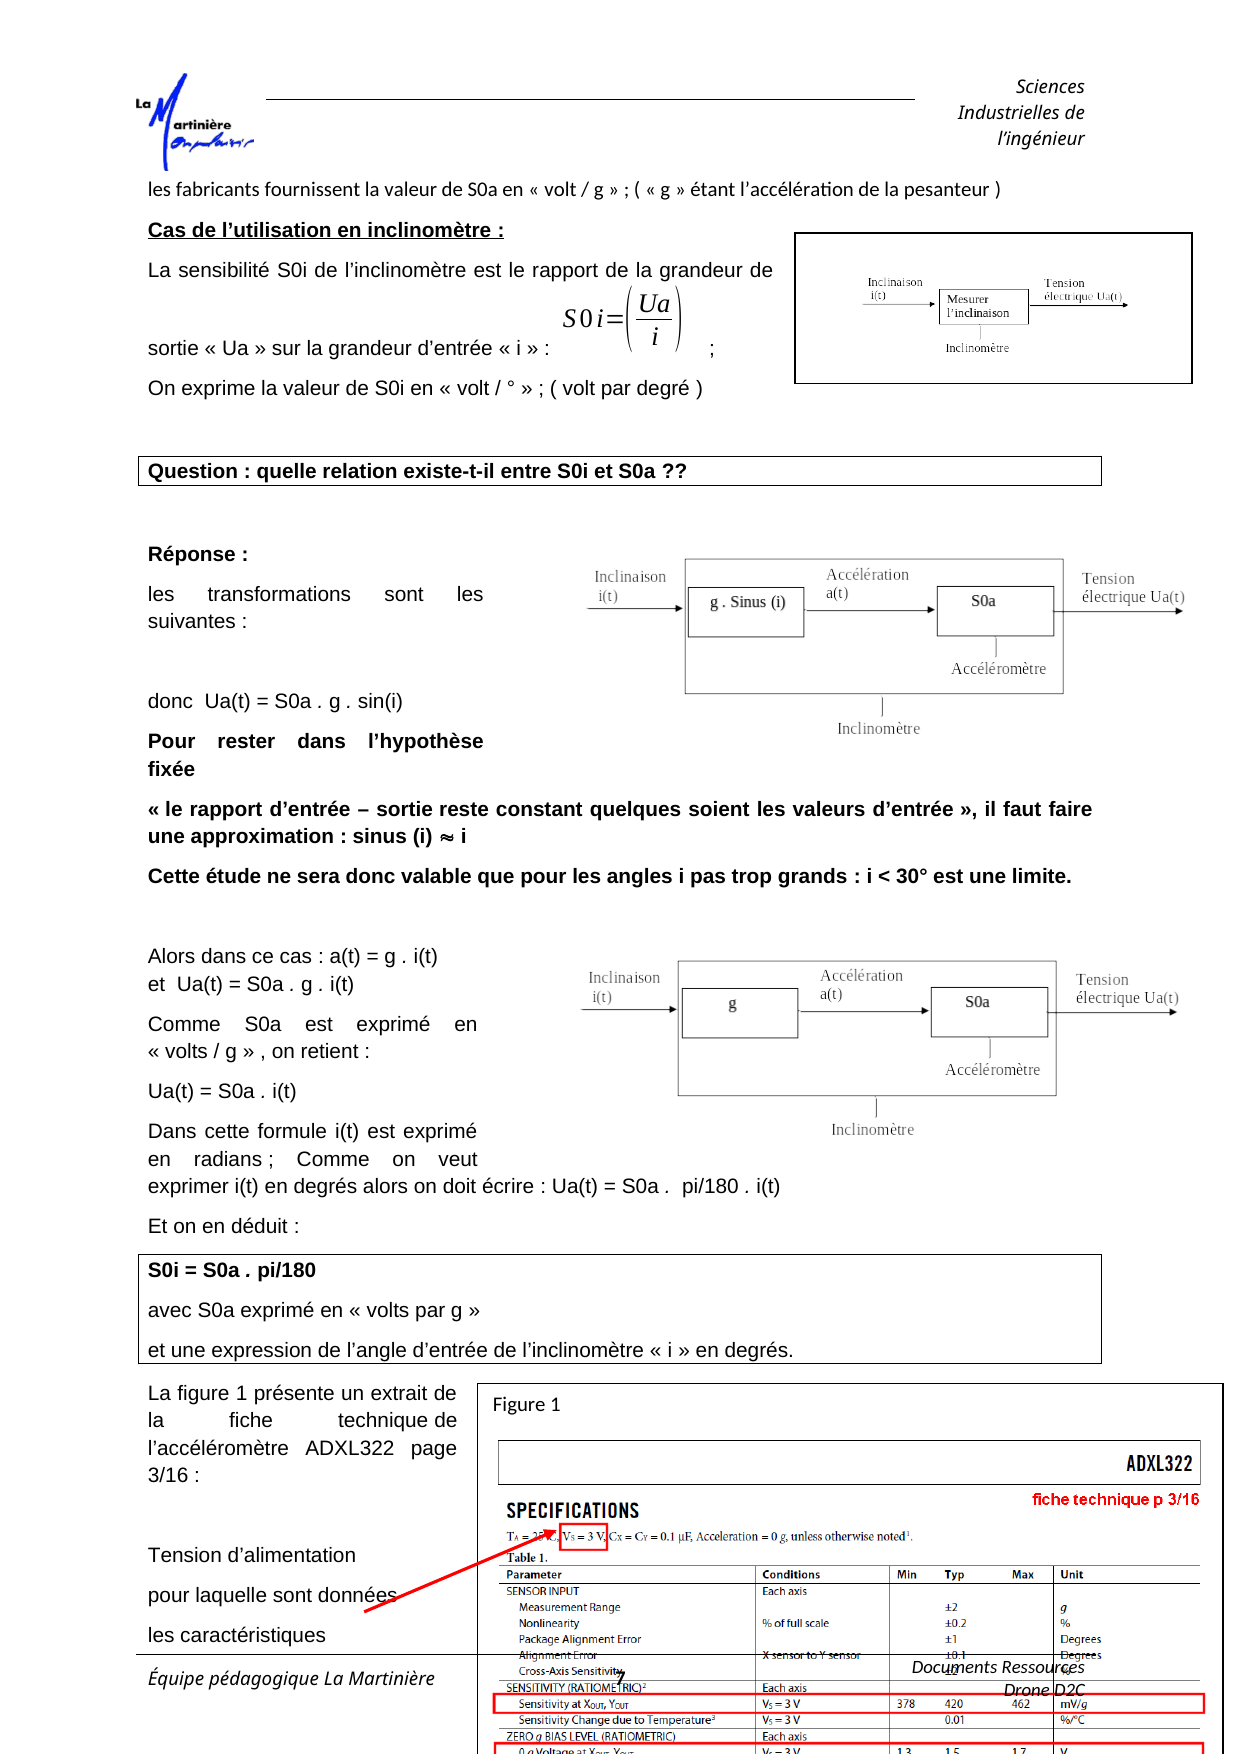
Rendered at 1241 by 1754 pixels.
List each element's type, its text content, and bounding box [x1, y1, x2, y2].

text On exprime la valeur de S0i en « volt / ° » ; ( volt par degré ) [148, 376, 1093, 399]
text Et on en déduit : [148, 1214, 1093, 1238]
text Cas de l’utilisation en inclinomètre : [148, 217, 1093, 241]
text Comme S0a est exprimé en « volts / g » , on retient : [148, 1012, 1093, 1063]
text Question : quelle relation existe-t-il entre S0i et S0a ?? [139, 457, 1101, 485]
text avec S0a exprimé en « volts par g » [139, 1294, 1101, 1321]
picture [136, 73, 254, 171]
text S0i = S0a . pi/180 [139, 1255, 1101, 1281]
text Pour rester dans l’hypothèse fixée [148, 729, 1093, 781]
text Tension d’alimentation [148, 1543, 520, 1567]
text et une expression de l’angle d’entrée de l’inclinomètre « i » en degrés. [139, 1334, 1101, 1363]
text La figure 1 présente un extrait de la fiche technique de l’accéléromètre ADXL322 page 3/16 : [148, 1381, 1093, 1487]
text pour laquelle sont données [148, 1583, 425, 1607]
text Alors dans ce cas : a(t) = g . i(t) et Ua(t) = S0a . g . i(t) [148, 944, 1093, 996]
text les transformations sont les suivantes : [148, 582, 1093, 633]
text Dans cette formule i(t) est exprimé en radians ; Comme on veut exprimer i(t) en degrés alors on doit écrire : Ua(t) = S0a . pi/180 . i(t) [148, 1119, 1093, 1198]
text Tension d’alimentation [477, 1543, 1093, 1567]
text « le rapport d’entrée – sortie reste constant quelques soient les valeurs d’entrée », il faut faire une approximation : sinus (i) i [148, 797, 1093, 848]
text les caractéristiques [148, 1623, 1093, 1647]
text Cette étude ne sera donc valable que pour les angles i pas trop grands : i < 30° est une limite. [148, 864, 1093, 888]
text La sensibilité S0i de l’inclinomètre est le rapport de la grandeur de sortie « Ua » sur la grandeur d’entrée « i » : ; [148, 257, 1093, 359]
text pour laquelle sont données [383, 1583, 1093, 1607]
text Réponse : [148, 542, 1093, 566]
text les fabricants fournissent la valeur de S0a en « volt / g » ; ( « g » étant l’accélération de la pesanteur ) [148, 176, 1093, 201]
text donc Ua(t) = S0a . g . sin(i) [148, 689, 1093, 713]
text Ua(t) = S0a . i(t) [148, 1079, 1093, 1103]
